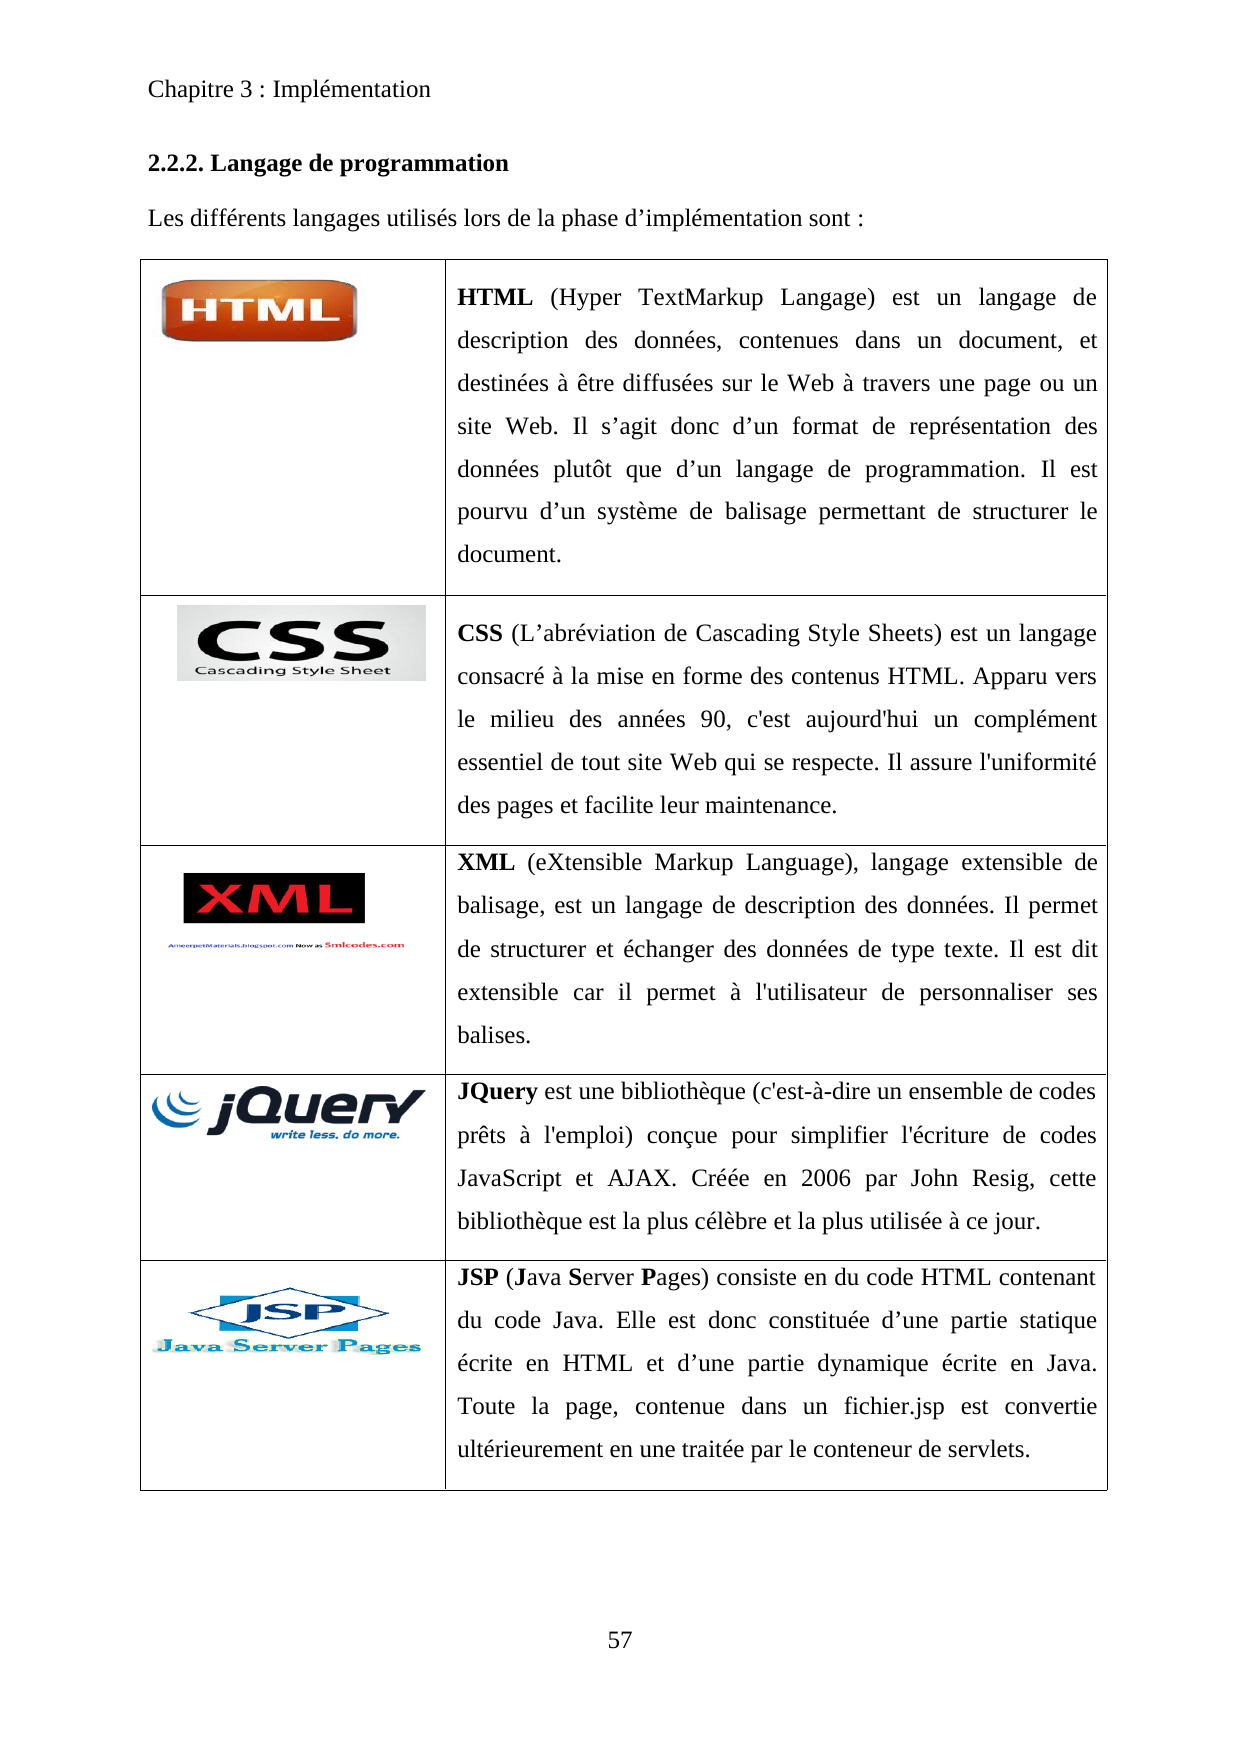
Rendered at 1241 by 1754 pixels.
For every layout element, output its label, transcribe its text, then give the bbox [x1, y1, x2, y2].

picture [152, 276, 368, 344]
text Les différents langages utilisés lors de la phase d’implémentation sont : [148, 203, 1154, 232]
picture [152, 1287, 426, 1355]
text 2.2.2. Langage de programmation [148, 148, 1154, 177]
picture [143, 860, 413, 951]
picture [177, 605, 426, 681]
text Chapitre 3 : Implémentation [148, 74, 1154, 103]
picture [152, 1086, 426, 1139]
text 57 [607, 1625, 1154, 1654]
